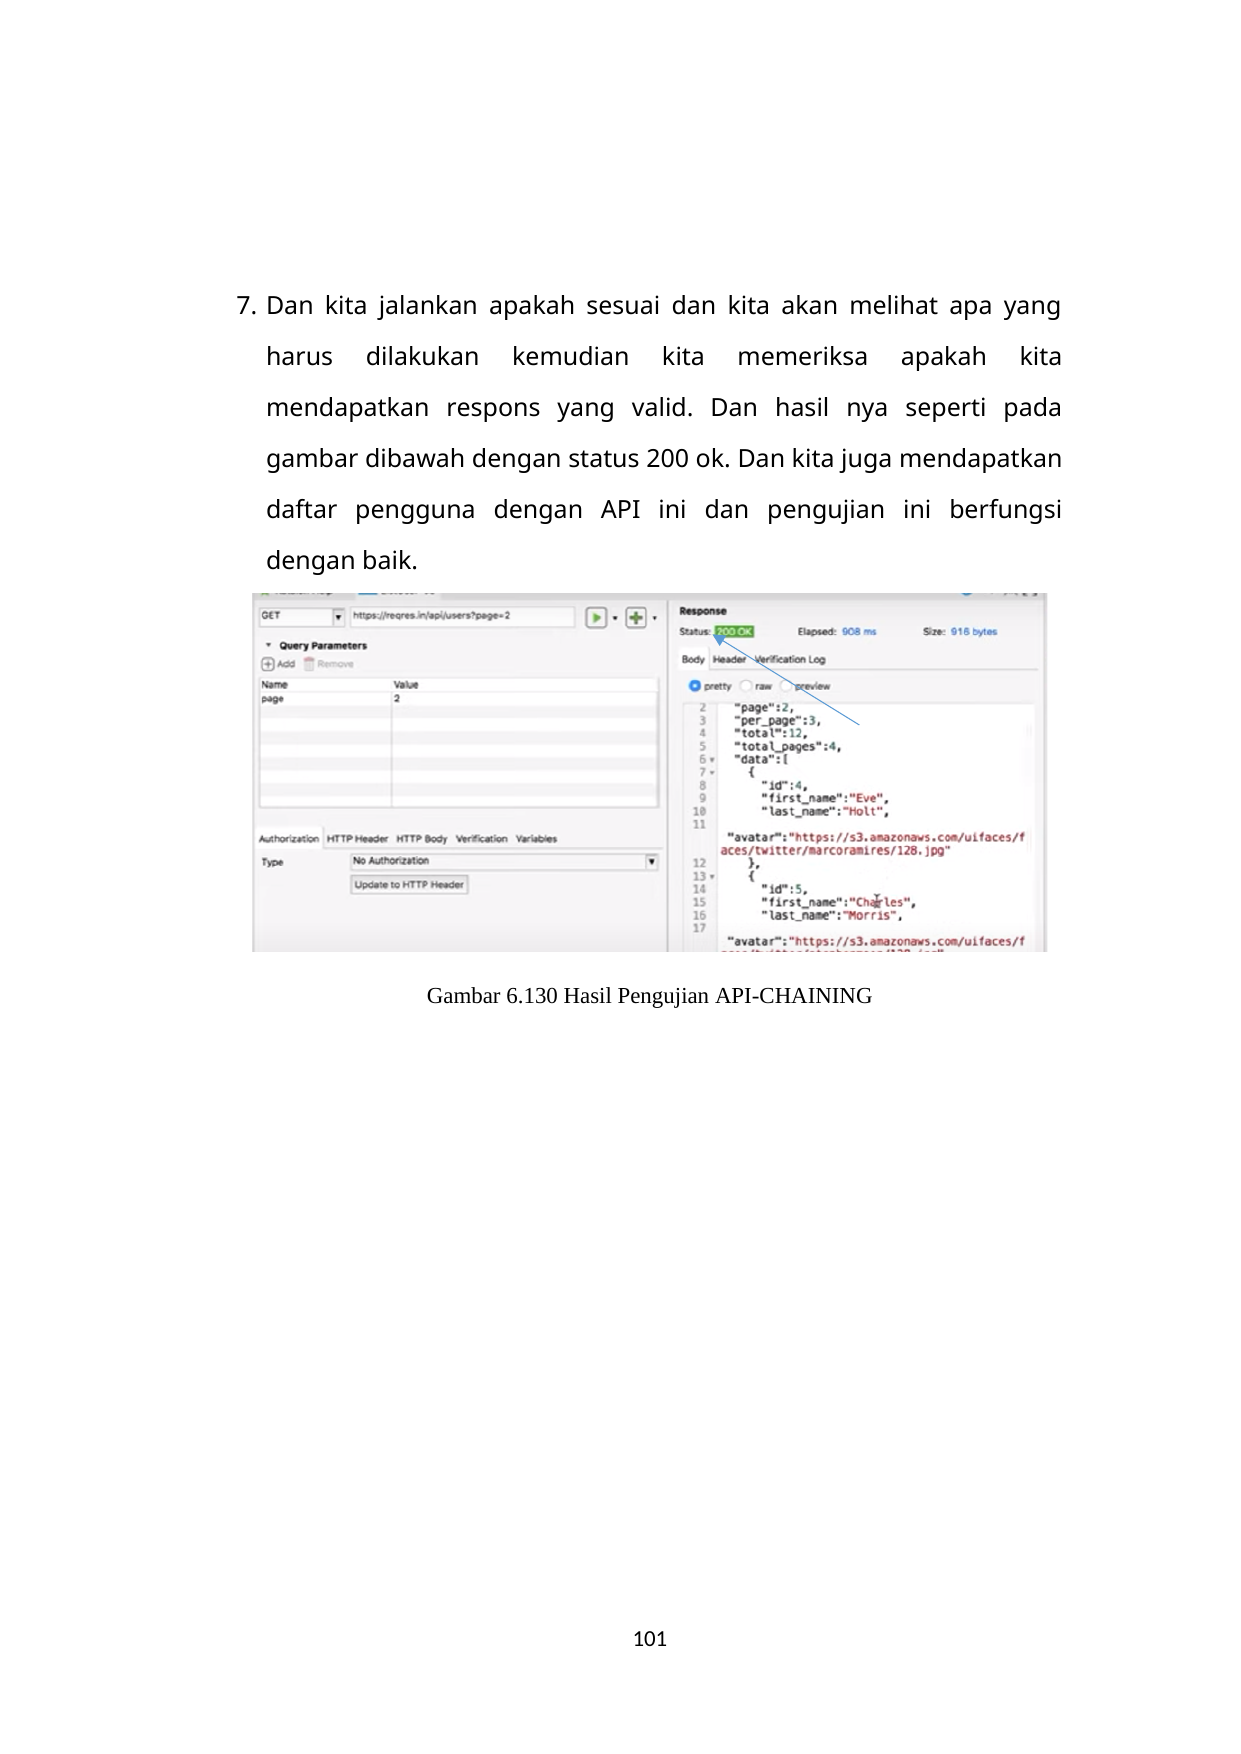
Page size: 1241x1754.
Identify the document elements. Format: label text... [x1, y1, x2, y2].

picture [252, 593, 1048, 952]
list Dan kita jalankan apakah sesuai dan kita akan melihat apa yang harus dilakukan kemudian kita memeriksa apakah kita mendapatkan respons yang valid. Dan hasil nya seperti pada gambar dibawah dengan status 200 ok. Dan kita juga mendapatkan daftar pengguna dengan API ini dan pengujian ini berfungsi dengan baik. [236, 287, 1063, 577]
